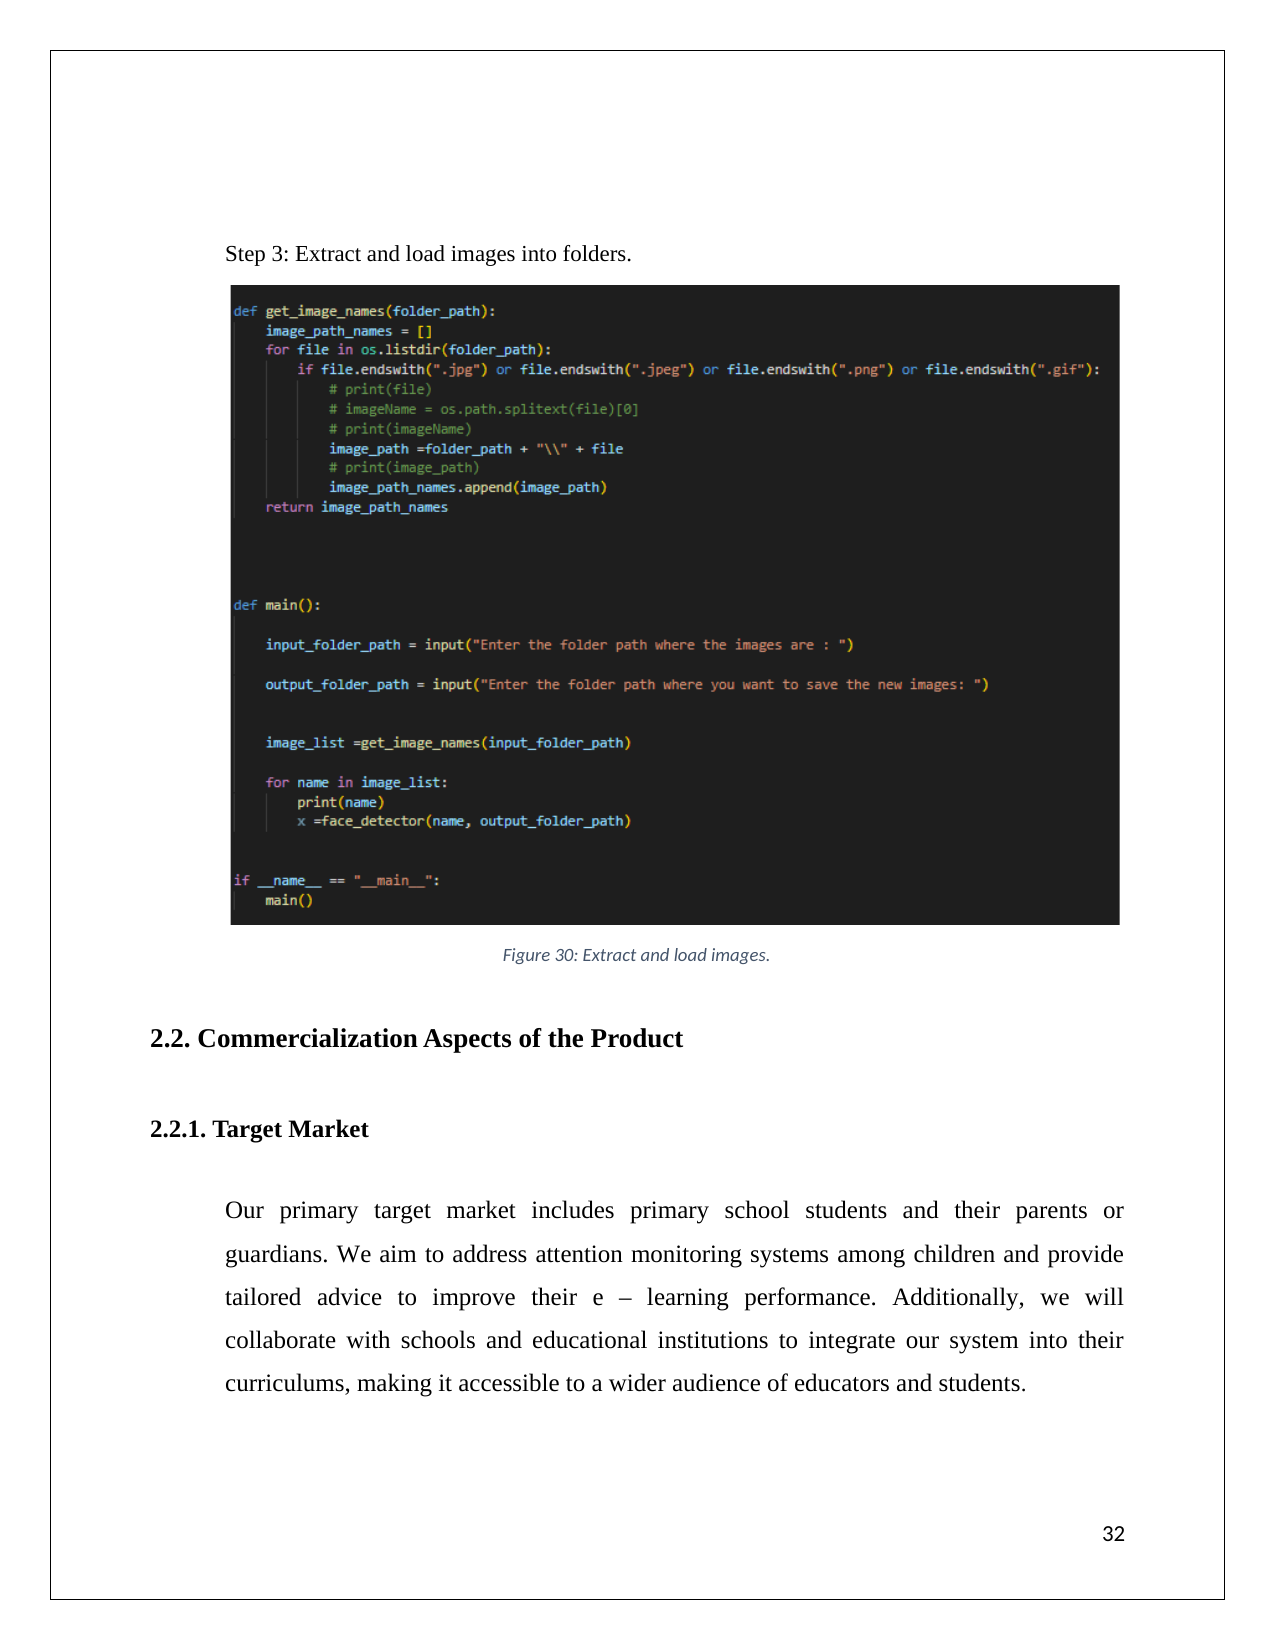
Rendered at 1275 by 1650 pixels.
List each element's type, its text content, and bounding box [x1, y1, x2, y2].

text Step 3: Extract and load images into folders. [225, 240, 1125, 267]
subtitle 2.2.1. Target Market [150, 1114, 1125, 1143]
text Our primary target market includes primary school students and their parents or guardians. We aim to address attention monitoring systems among children and provide tailored advice to improve their e – learning performance. Additionally, we will collaborate with schools and educational institutions to integrate our system into their curriculums, making it accessible to a wider audience of educators and students. [225, 1196, 1125, 1397]
picture [230, 285, 1120, 925]
subtitle 2.2. Commercialization Aspects of the Product [150, 1022, 1125, 1054]
text Figure 30: Extract and load images. [150, 943, 1125, 966]
